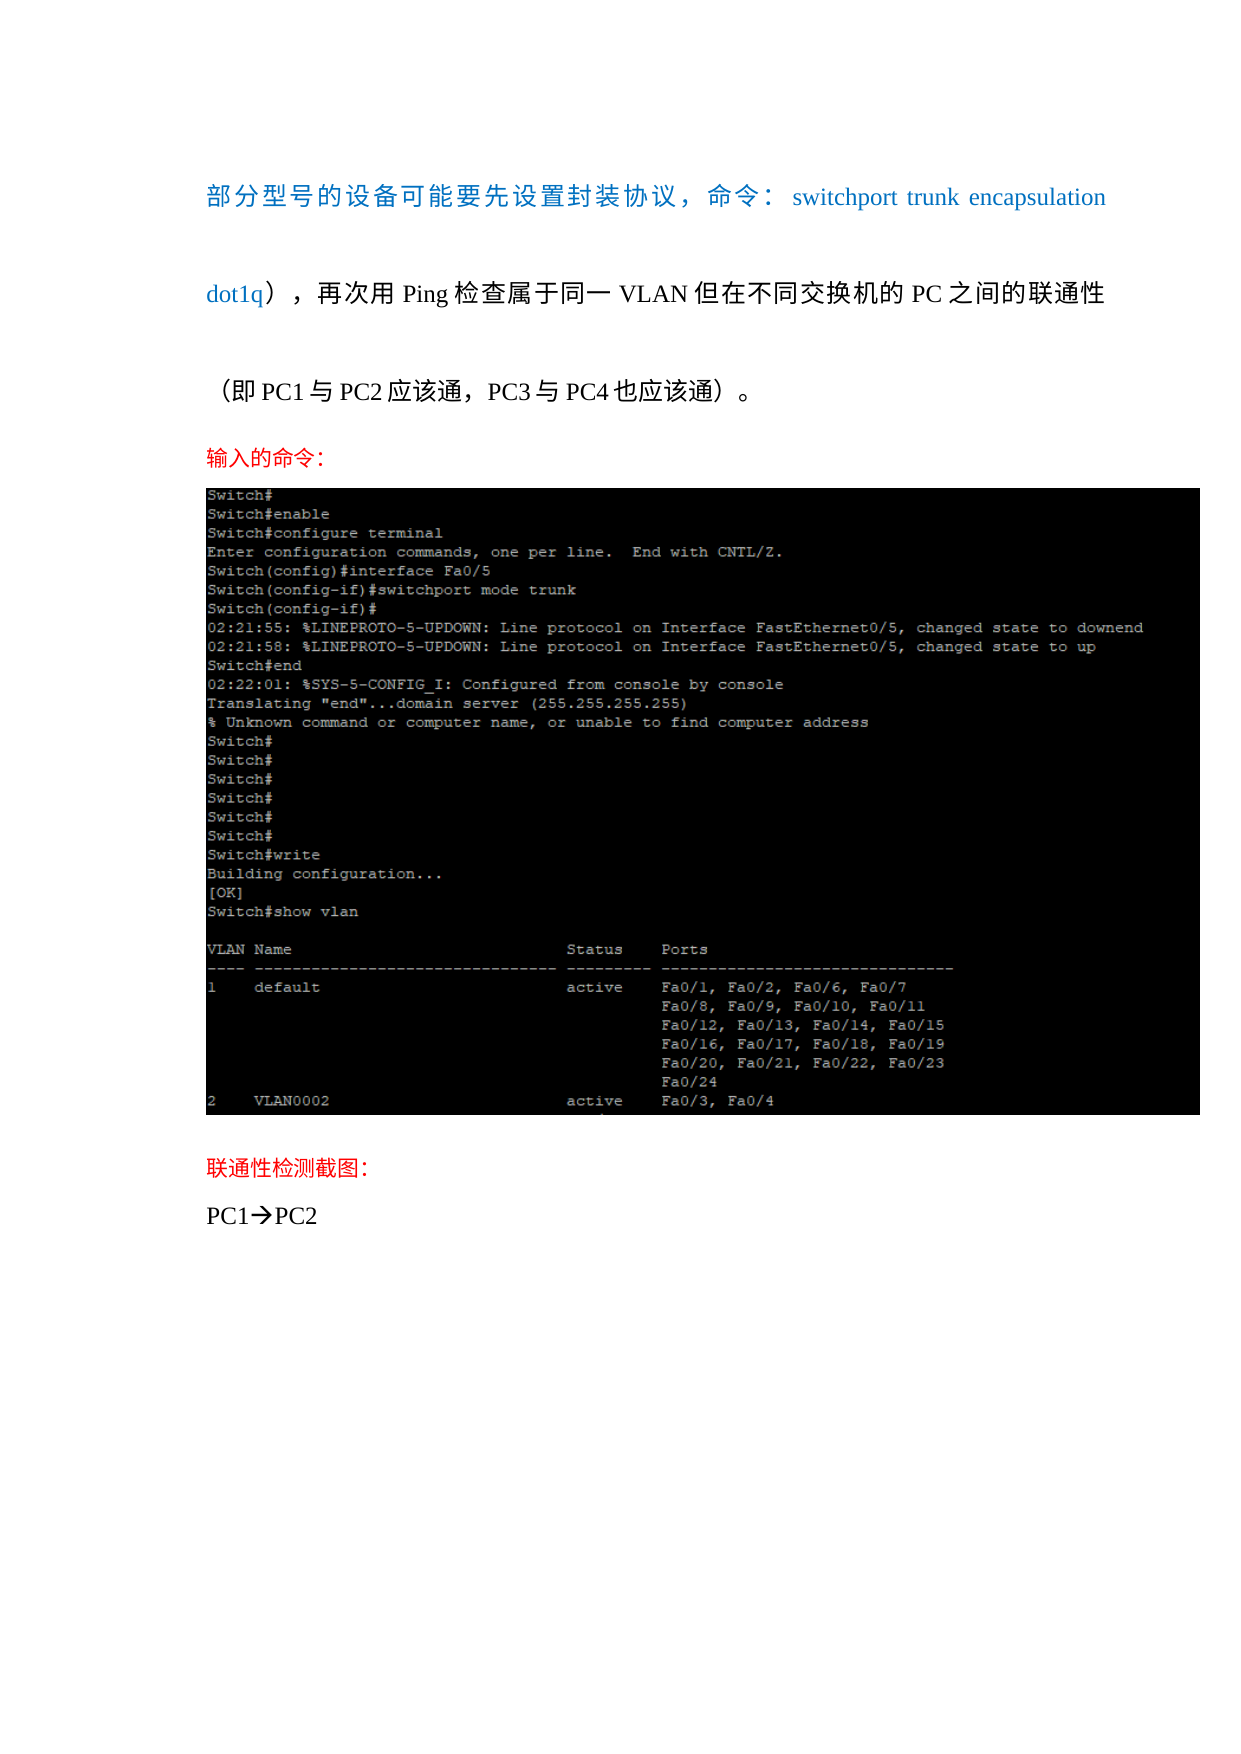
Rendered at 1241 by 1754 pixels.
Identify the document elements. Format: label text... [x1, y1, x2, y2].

text PC1PC2 [206, 1199, 1106, 1232]
text 联通性检测截图： [206, 1151, 1106, 1183]
text 输入的命令： [206, 440, 1106, 473]
picture [206, 488, 1200, 1115]
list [162, 162, 1106, 422]
